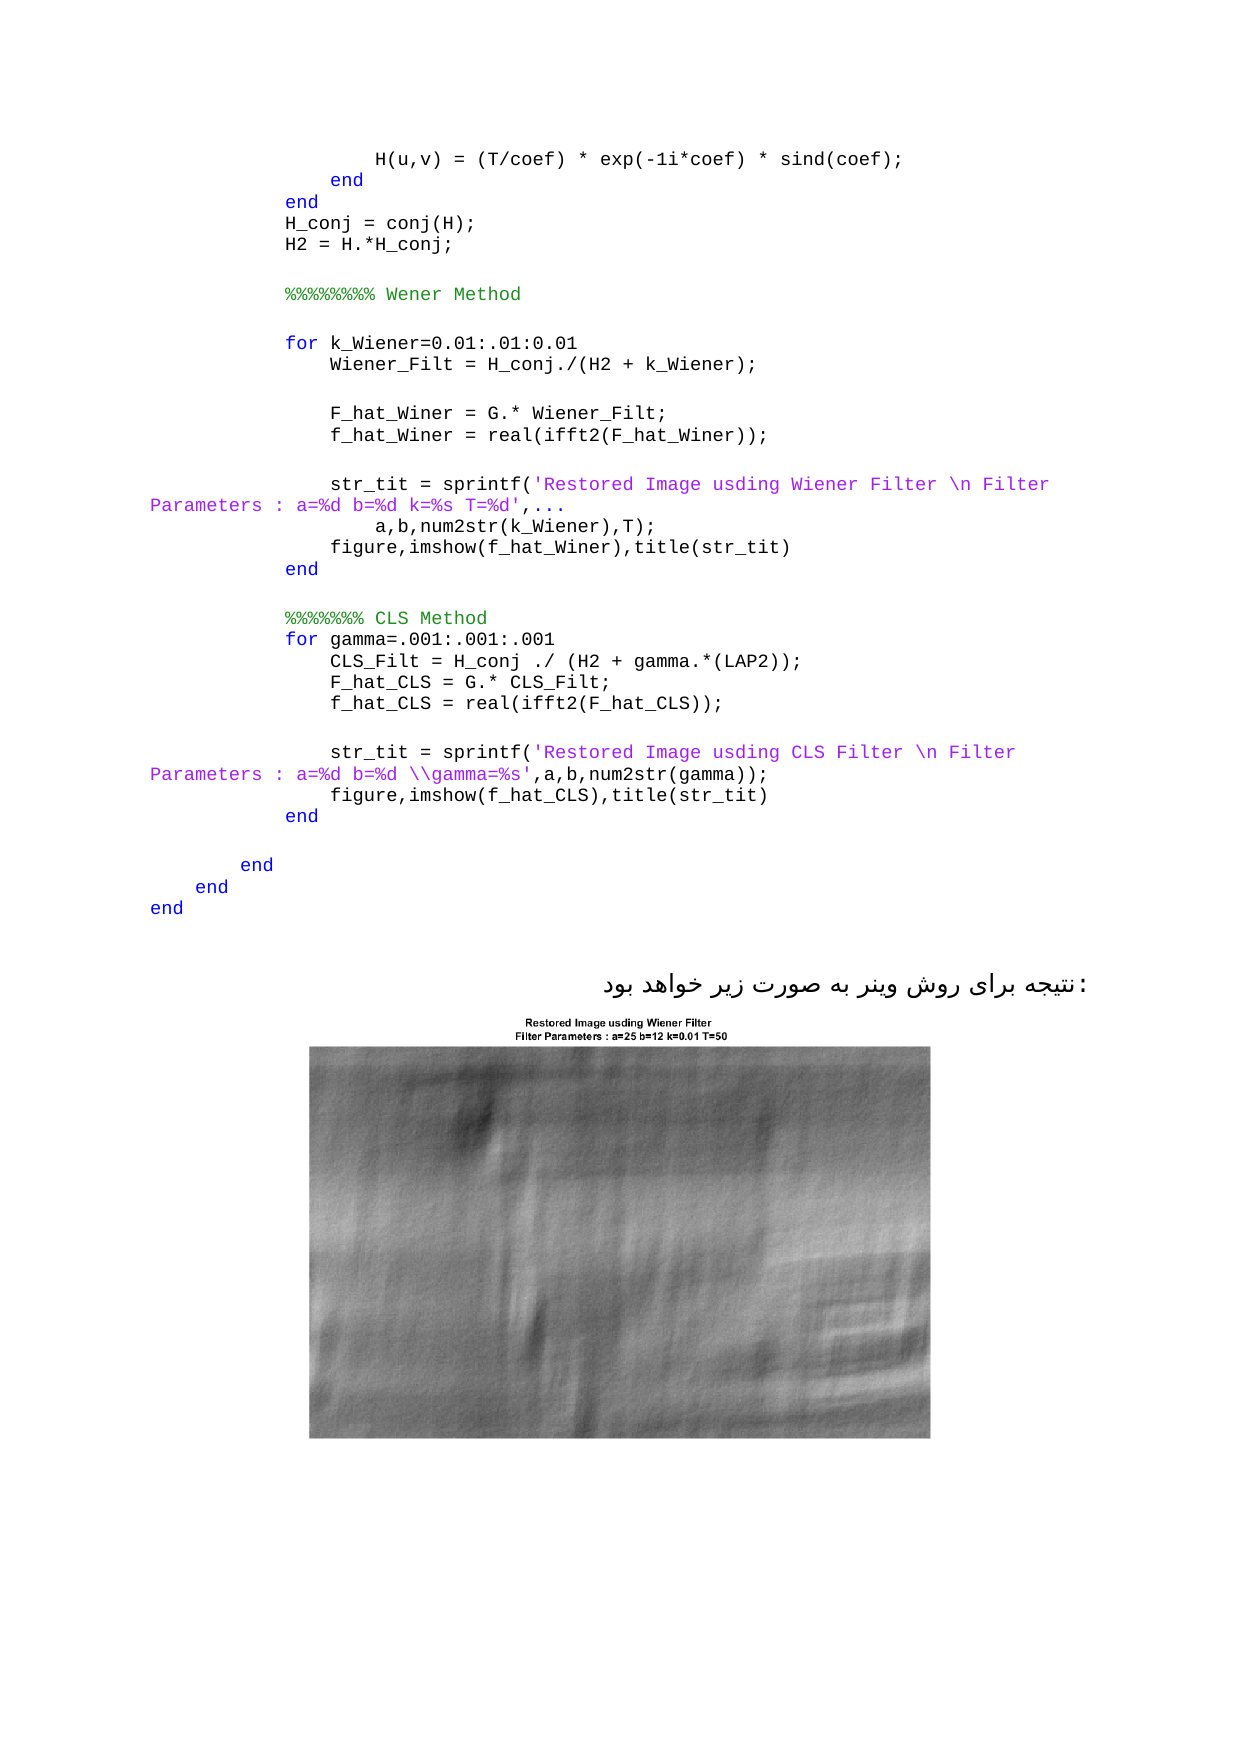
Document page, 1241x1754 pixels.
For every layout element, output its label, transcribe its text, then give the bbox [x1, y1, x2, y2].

text str_tit = sprintf('Restored Image usding CLS Filter \n Filter Parameters : a=%d b=%d \\gamma=%s',a,b,num2str(gamma)); [150, 743, 1090, 786]
text str_tit = sprintf('Restored Image usding Wiener Filter \n Filter Parameters : a=%d b=%d k=%s T=%d',... [150, 474, 1090, 517]
text end [150, 807, 1090, 828]
text Wiener_Filt = H_conj./(H2 + k_Wiener); [150, 355, 1090, 376]
text H(u,v) = (T/coef) * exp(-1i*coef) * sind(coef); [150, 150, 1090, 171]
text end [150, 856, 1090, 877]
text for gamma=.001:.001:.001 [150, 630, 1090, 651]
text f_hat_Winer = real(ifft2(F_hat_Winer)); [150, 425, 1090, 447]
text %%%%%%% CLS Method [150, 609, 1090, 630]
text figure,imshow(f_hat_CLS),title(str_tit) [150, 786, 1090, 807]
text H2 = H.*H_conj; [150, 235, 1090, 256]
text a,b,num2str(k_Wiener),T); [150, 517, 1090, 538]
text for k_Wiener=0.01:.01:0.01 [150, 333, 1090, 355]
text CLS_Filt = H_conj ./ (H2 + gamma.*(LAP2)); [150, 651, 1090, 673]
text H_conj = conj(H); [150, 214, 1090, 235]
text end [150, 899, 1090, 920]
text end [150, 192, 1090, 214]
text end [150, 877, 1090, 899]
text F_hat_Winer = G.* Wiener_Filt; [150, 404, 1090, 425]
text end [150, 559, 1090, 581]
text figure,imshow(f_hat_Winer),title(str_tit) [150, 538, 1090, 559]
text %%%%%%%% Wener Method [150, 284, 1090, 306]
picture [271, 1000, 969, 1440]
text F_hat_CLS = G.* CLS_Filt; [150, 673, 1090, 694]
text end [150, 171, 1090, 192]
text نتیجه برای روش وینر به صورت زیر خواهد بود: [150, 969, 1090, 1000]
text f_hat_CLS = real(ifft2(F_hat_CLS)); [150, 694, 1090, 715]
